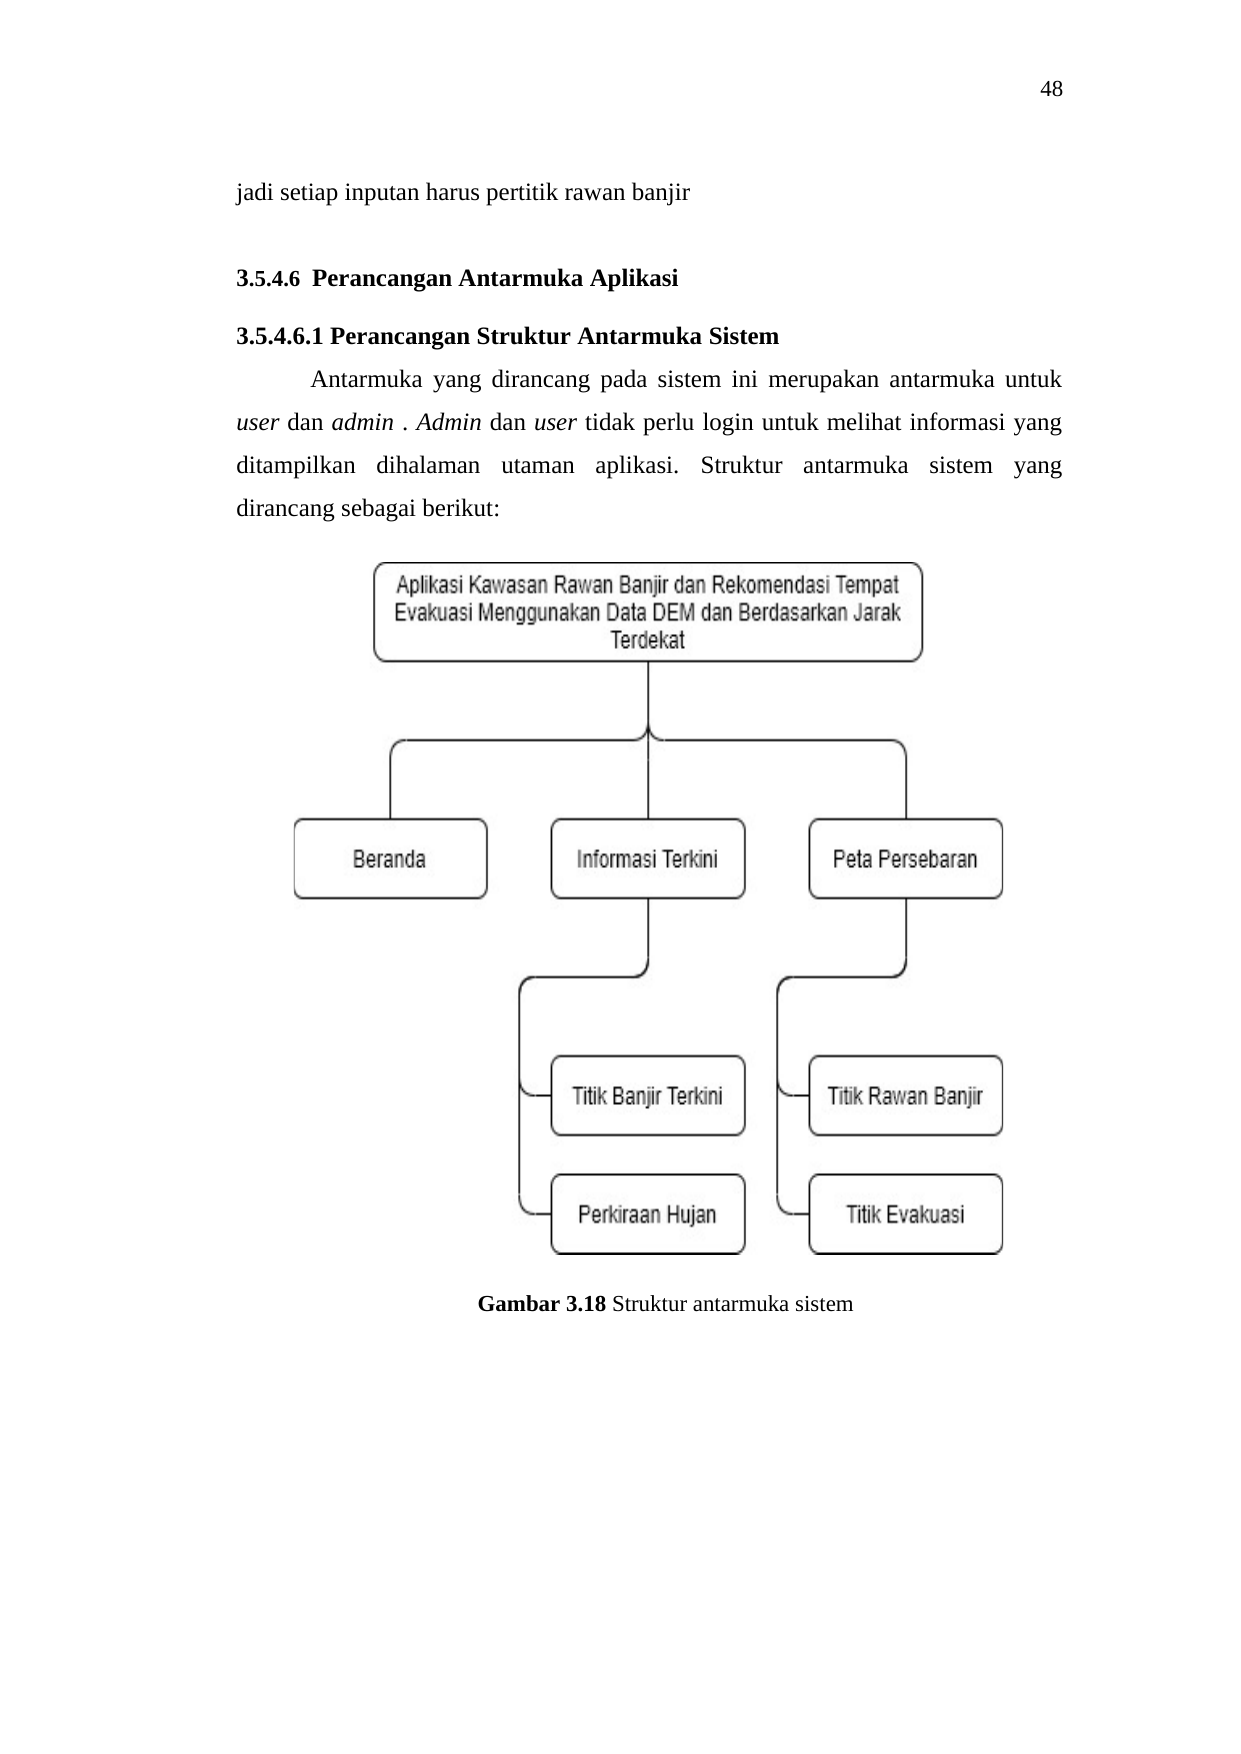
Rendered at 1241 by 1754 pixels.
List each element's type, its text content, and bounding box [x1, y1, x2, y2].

picture [293, 562, 1004, 1255]
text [236, 177, 1063, 206]
text Antarmuka yang dirancang pada sistem ini merupakan antarmuka untuk user dan admin . Admin dan user tidak perlu login untuk melihat informasi yang ditampilkan dihalaman utaman aplikasi. Struktur antarmuka sistem yang dirancang sebagai berikut: [236, 364, 1063, 522]
text 3.5.4.6 Perancangan Antarmuka Aplikasi [236, 263, 1063, 292]
text Gambar 3.18 Struktur antarmuka sistem [300, 1290, 1032, 1316]
text 3.5.4.6.1 Perancangan Struktur Antarmuka Sistem [236, 321, 1063, 349]
